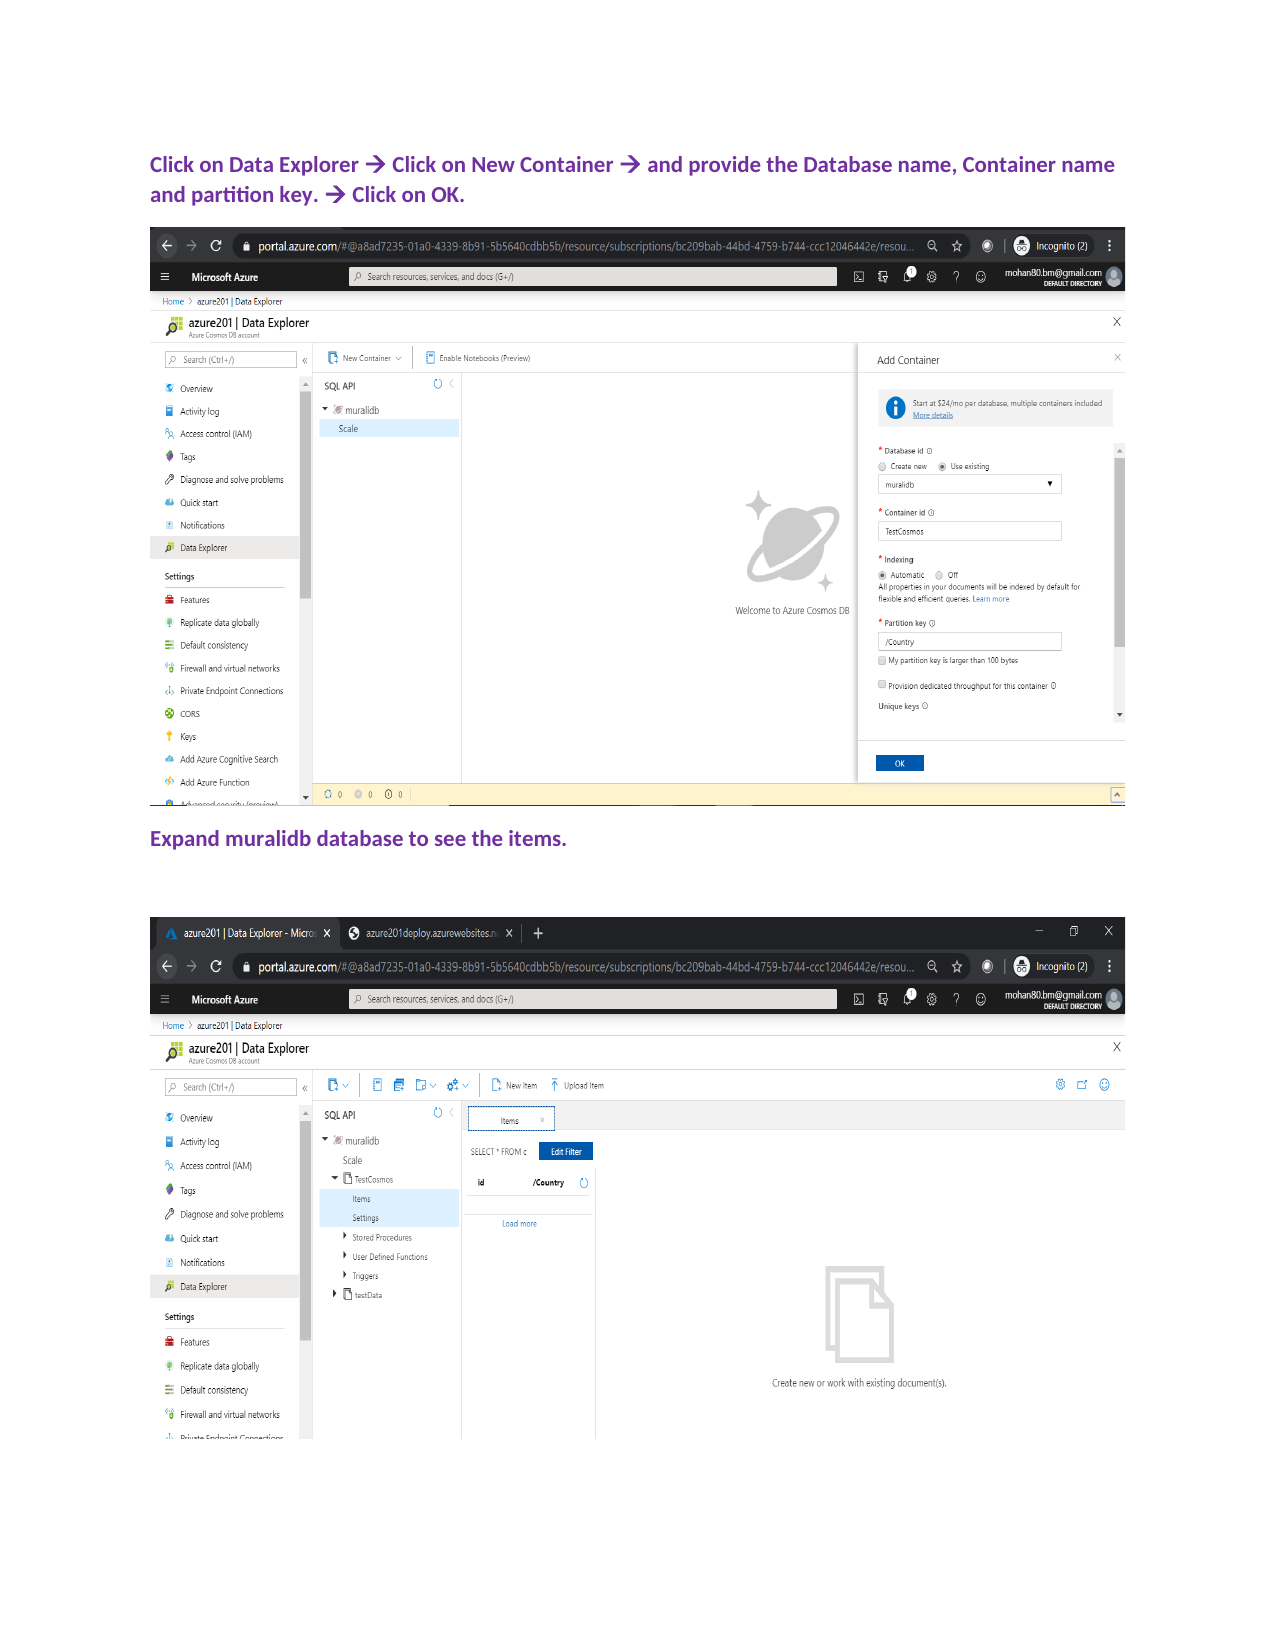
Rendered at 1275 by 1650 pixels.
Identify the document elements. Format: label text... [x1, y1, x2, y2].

picture [150, 227, 1125, 806]
text Click on Data Explorer Click on New Container and provide the Database name, Container name and partition key. Click on OK. [150, 150, 1125, 208]
text Expand muralidb database to see the items. [150, 824, 1125, 852]
picture [150, 917, 1125, 1439]
